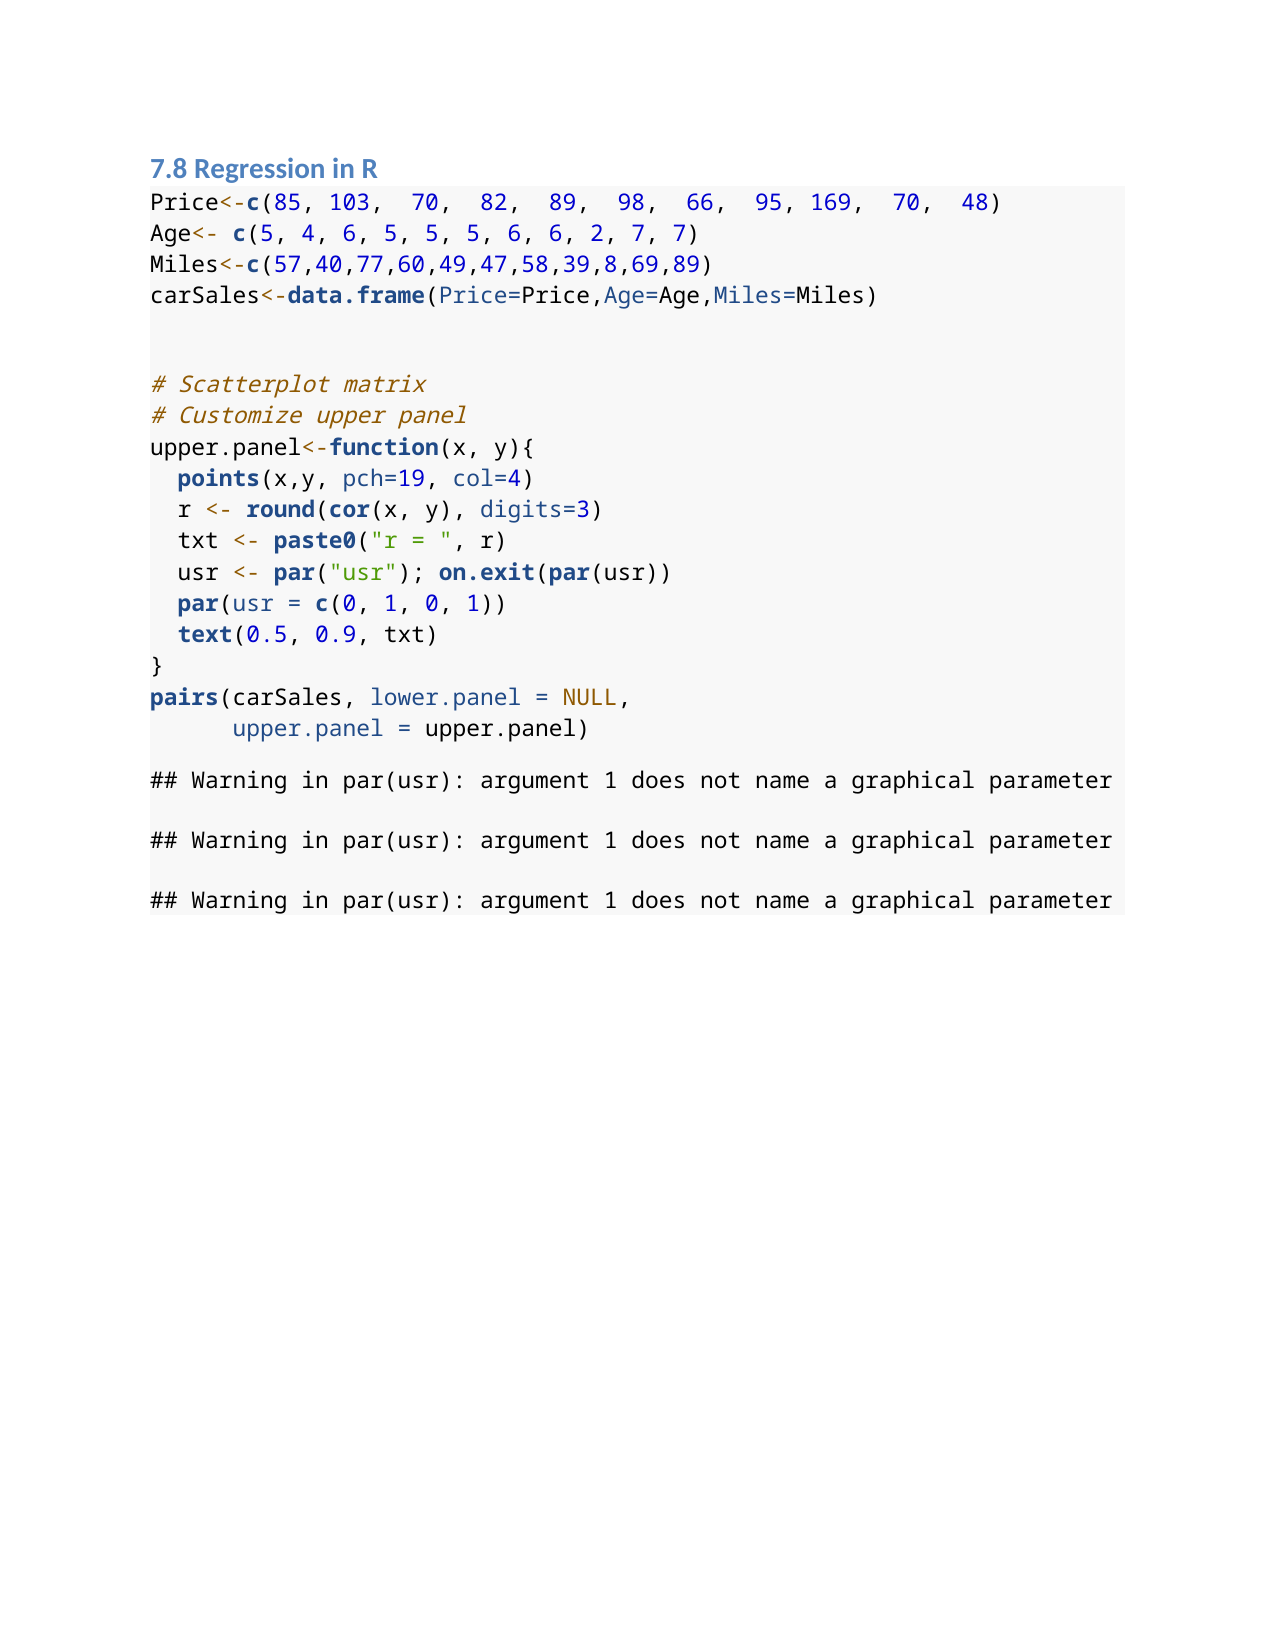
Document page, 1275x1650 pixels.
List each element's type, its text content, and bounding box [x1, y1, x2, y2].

text ## Warning in par(usr): argument 1 does not name a graphical parameter ## Warning in par(usr): argument 1 does not name a graphical parameter ## Warning in par(usr): argument 1 does not name a graphical parameter [150, 764, 1125, 915]
text Price<-c(85, 103, 70, 82, 89, 98, 66, 95, 169, 70, 48) Age<- c(5, 4, 6, 5, 5, 5, 6, 6, 2, 7, 7) Miles<-c(57,40,77,60,49,47,58,39,8,69,89) carSales<-data.frame(Price=Price,Age=Age,Miles=Miles) # Scatterplot matrix # Customize upper panel upper.panel<-function(x, y){ points(x,y, pch=19, col=4) r <- round(cor(x, y), digits=3) txt <- paste0("r = ", r) usr <- par("usr"); on.exit(par(usr)) par(usr = c(0, 1, 0, 1)) text(0.5, 0.9, txt) } pairs(carSales, lower.panel = NULL, upper.panel = upper.panel) [150, 186, 1125, 743]
subtitle 7.8 Regression in R [150, 150, 1125, 186]
